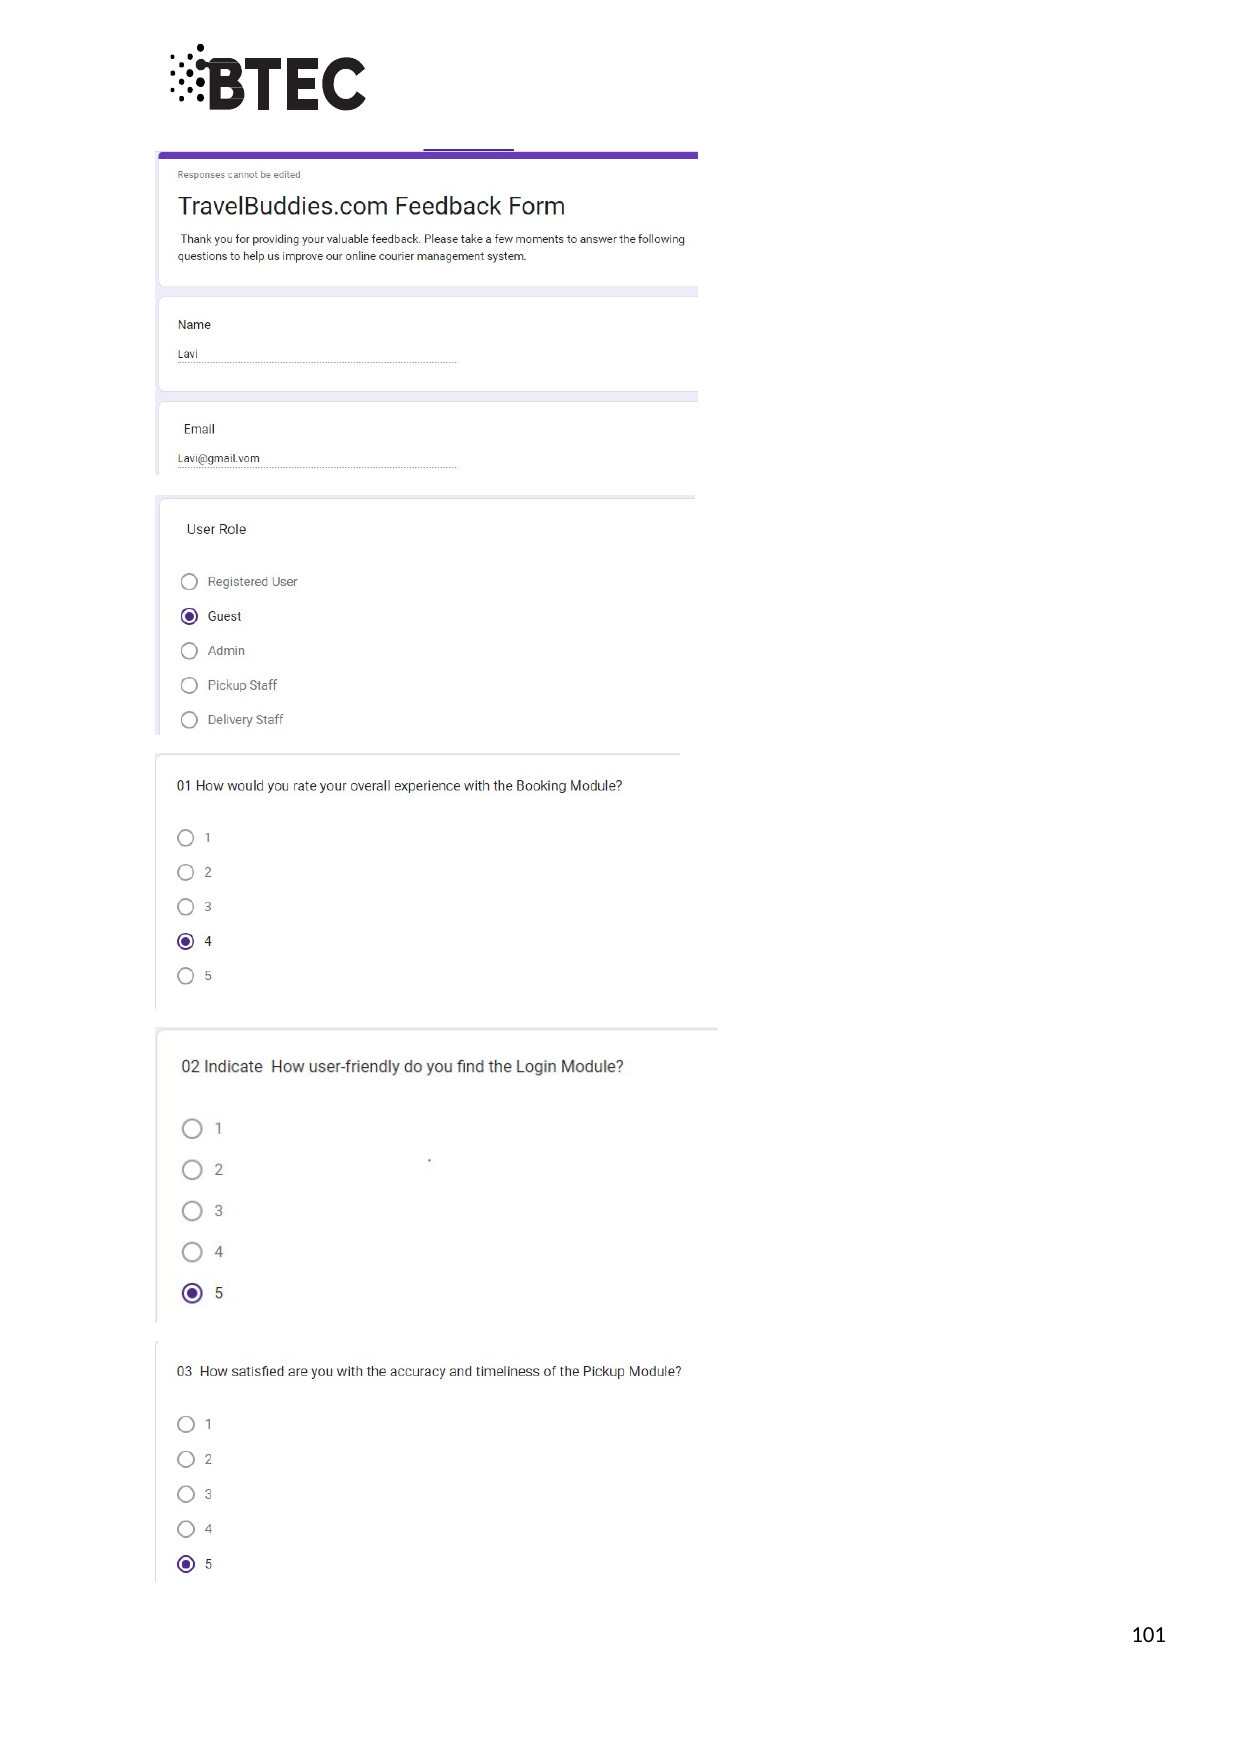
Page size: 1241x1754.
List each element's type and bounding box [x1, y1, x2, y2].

picture [155, 495, 695, 735]
picture [155, 753, 680, 1009]
picture [255, 80, 318, 110]
picture [155, 1027, 718, 1322]
picture [155, 1341, 707, 1582]
picture [155, 149, 698, 475]
